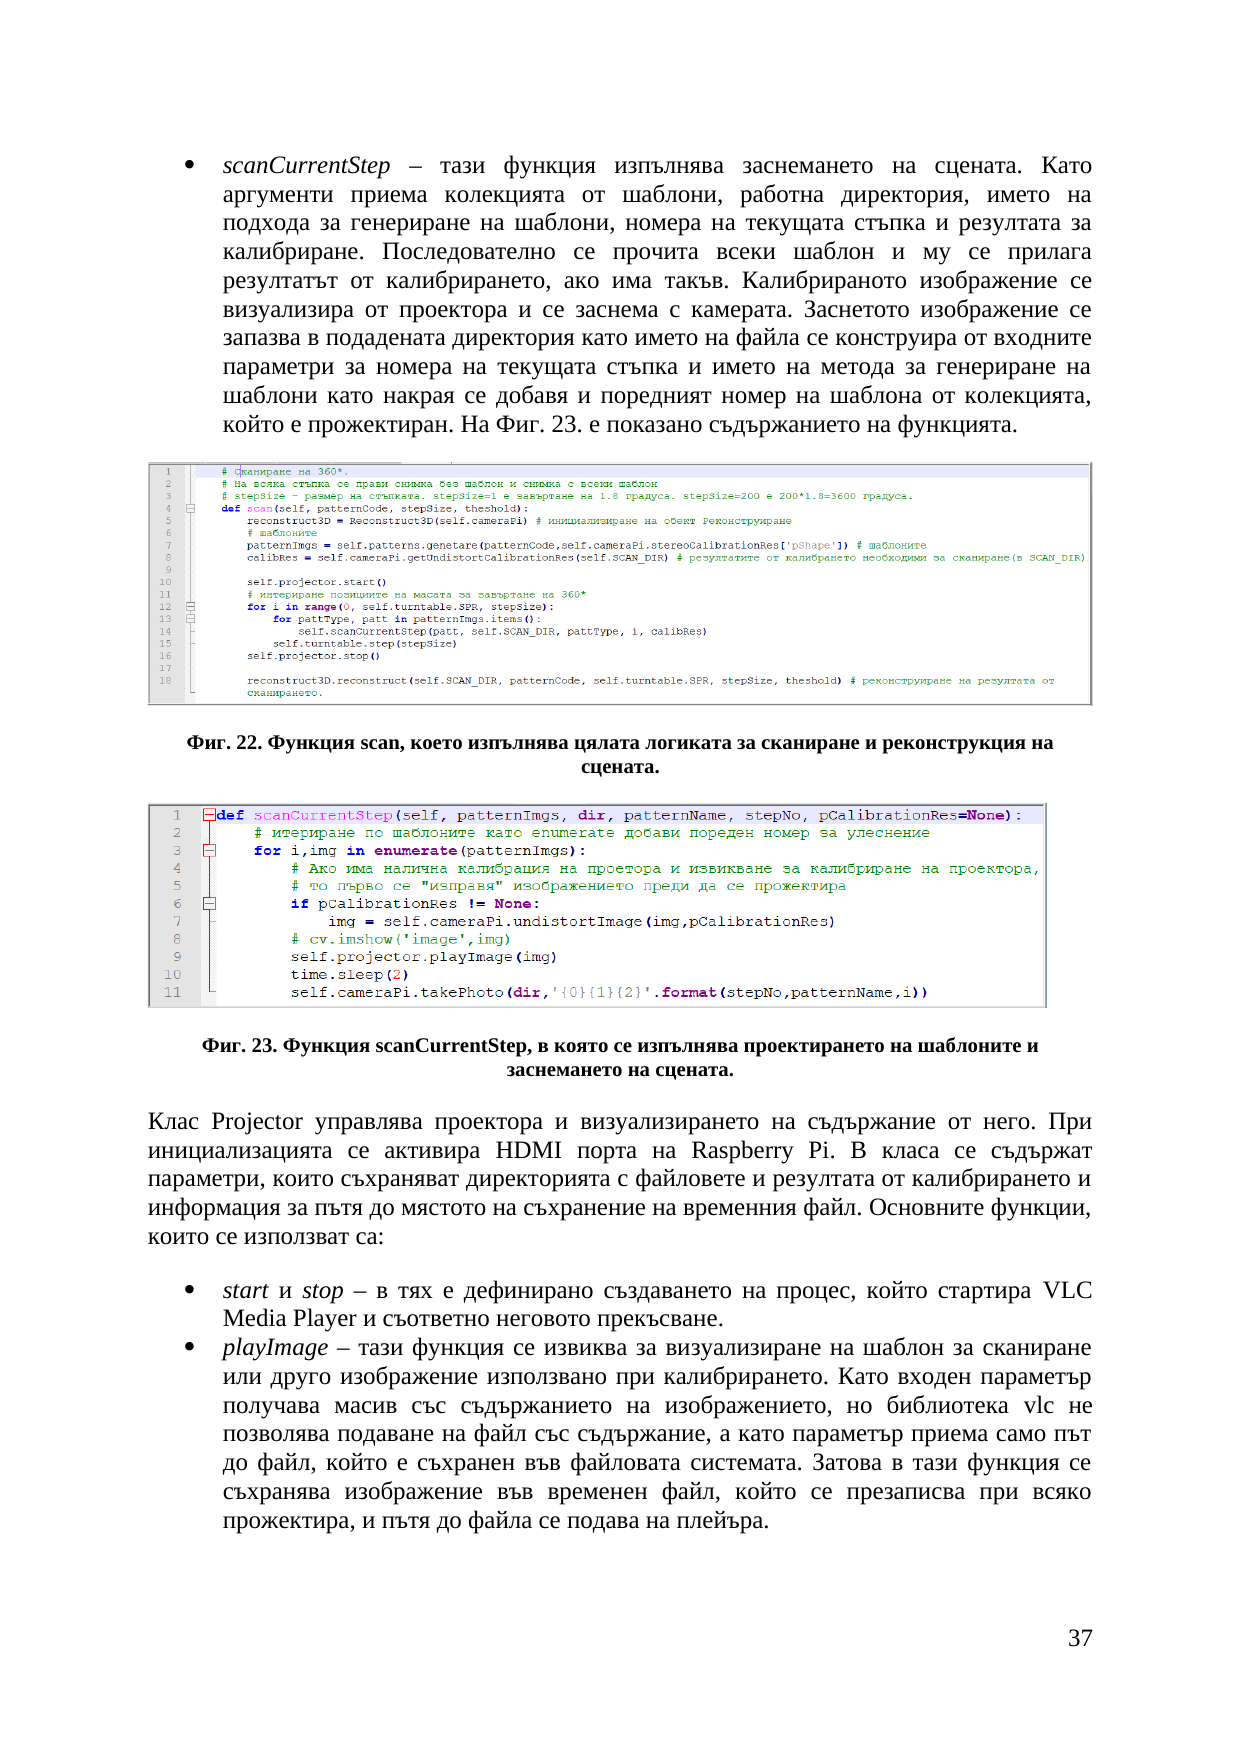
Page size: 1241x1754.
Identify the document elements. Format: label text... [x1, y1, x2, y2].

list playImage – тази функция се извиква за визуализиране на шаблон за сканиране или друго изображение използвано при калибрирането. Като входен параметър получава масив със съдържанието на изображението, но библиотека vlc не позволява подаване на файл със съдържание, а като параметър приема само път до файл, който е съхранен във файловата системата. Затова в тази функция се съхранява изображение във временен файл, който се презаписва при всяко прожектира, и пътя до файла се подава на плейъра. [185, 1332, 1093, 1533]
text Фиг. 22. Функция scan, което изпълнява цялата логиката за сканиране и реконструкция на сцената. [148, 730, 1093, 778]
list scanCurrentStep – тази функция изпълнява заснемането на сцената. Като аргументи приема колекцията от шаблони, работна директория, името на подхода за генериране на шаблони, номера на текущата стъпка и резултата за калибриране. Последователно се прочита всеки шаблон и му се прилага резултатът от калибрирането, ако има такъв. Калибрираното изображение се визуализира от проектора и се заснема с камерата. Заснетото изображение се запазва в подадената директория като името на файла се конструира от входните параметри за номера на текущата стъпка и името на метода за генериране на шаблони като накрая се добавя и поредният номер на шаблона от колекцията, който е прожектиран. На Фиг. 23. е показано съдържанието на функцията. [185, 150, 1093, 437]
text Фиг. 23. Функция scanCurrentStep, в която се изпълнява проектирането на шаблоните и заснемането на сцената. [148, 1033, 1093, 1081]
picture [147, 803, 1047, 1008]
list start и stop – в тях е дефинирано създаването на процес, който стартира VLC Media Player и съответно неговото прекъсване. [185, 1275, 1093, 1332]
text Клас Projector управлява проектора и визуализирането на съдържание от него. При инициализацията се активира HDMI порта на Raspberry Pi. В класа се съдържат параметри, които съхраняват директорията с файловете и резултата от калибрирането и информация за пътя до мястото на съхранение на временния файл. Основните функции, които се използват са: [148, 1106, 1093, 1250]
picture [147, 462, 1093, 706]
